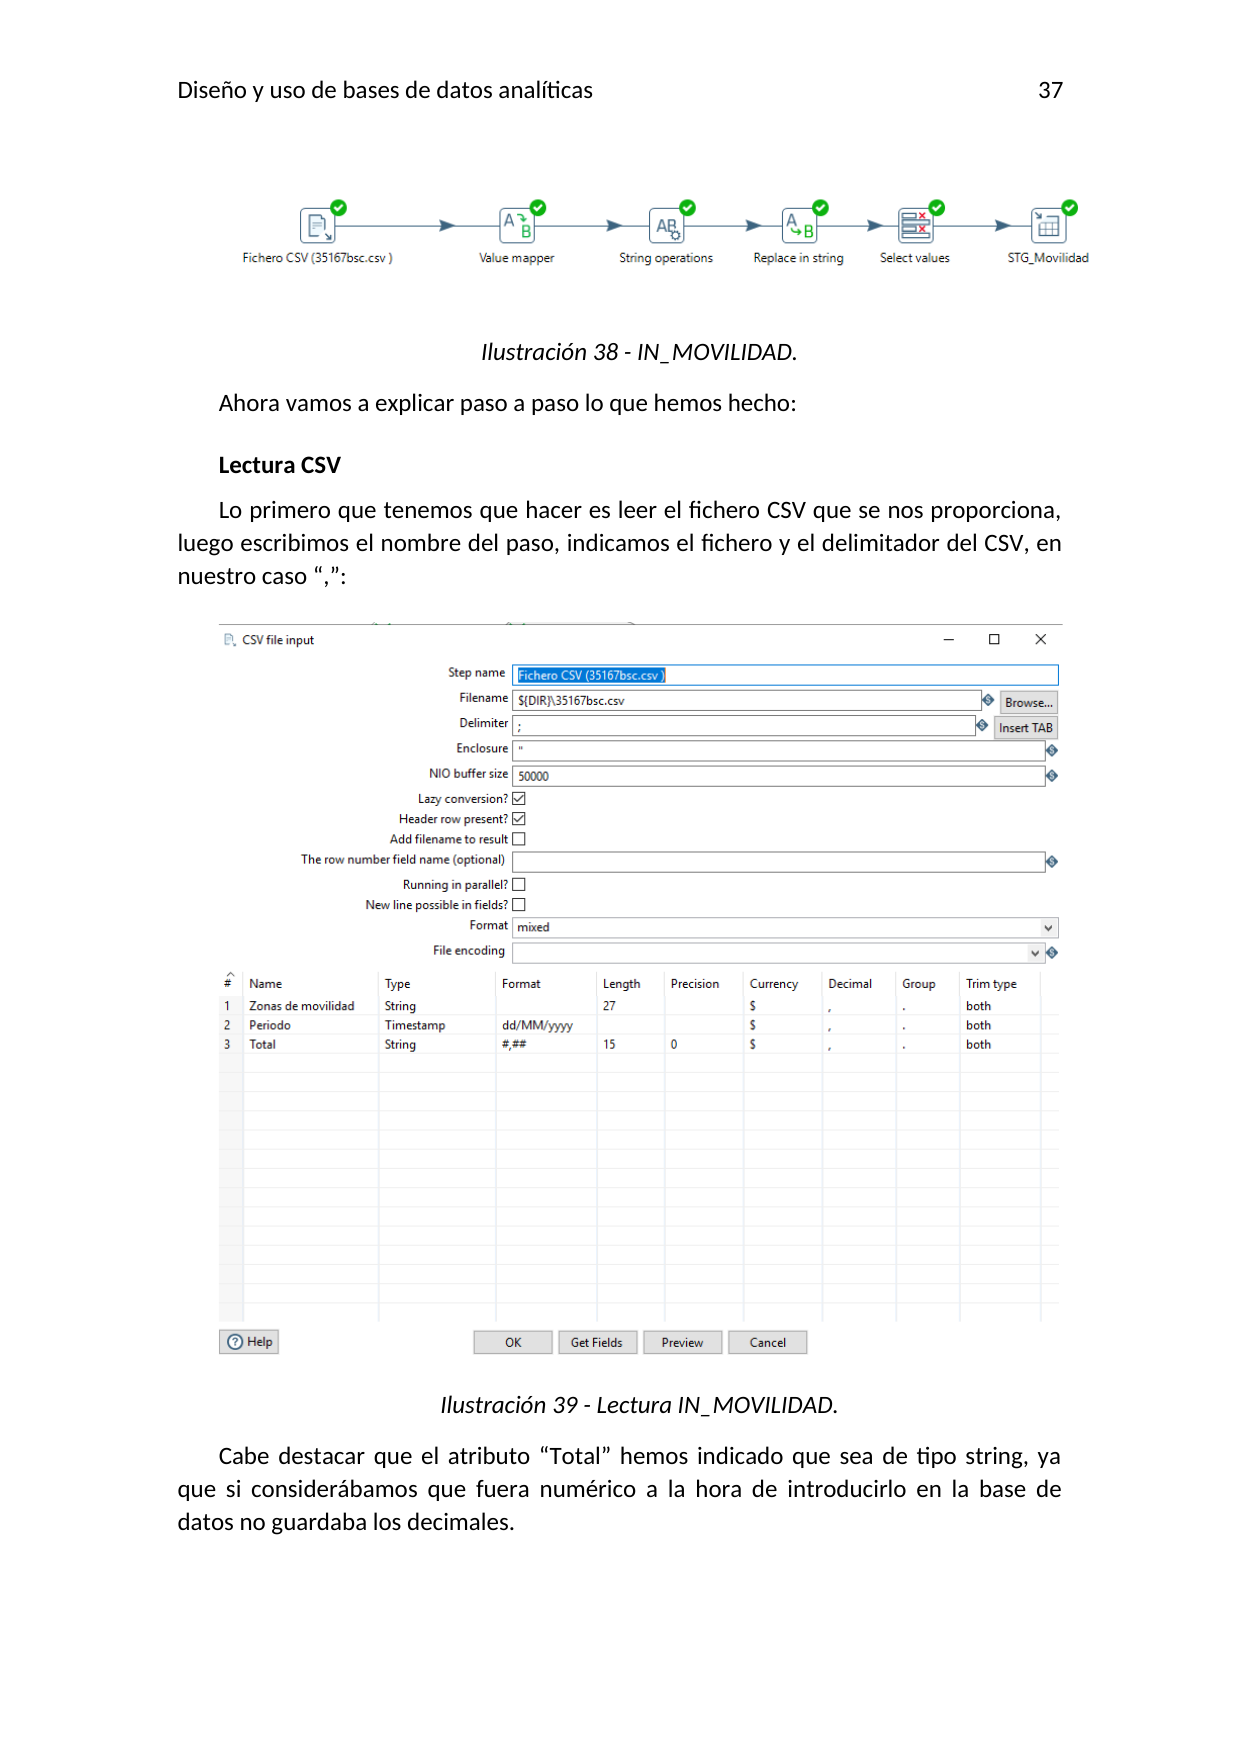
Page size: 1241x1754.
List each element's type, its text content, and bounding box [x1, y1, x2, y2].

text Ilustración 39 - Lectura IN_MOVILIDAD. [177, 1389, 1063, 1419]
picture [218, 622, 1063, 1358]
subtitle Lectura CSV [177, 449, 1063, 480]
text Ilustración 38 - IN_MOVILIDAD. [177, 336, 1063, 366]
picture [218, 165, 1105, 305]
text Ahora vamos a explicar paso a paso lo que hemos hecho: [177, 387, 1063, 418]
text Cabe destacar que el atributo “Total” hemos indicado que sea de tipo string, ya que si considerábamos que fuera numérico a la hora de introducirlo en la base de datos no guardaba los decimales. [177, 1440, 1063, 1537]
text Lo primero que tenemos que hacer es leer el fichero CSV que se nos proporciona, luego escribimos el nombre del paso, indicamos el fichero y el delimitador del CSV, en nuestro caso “,”: [177, 495, 1063, 591]
